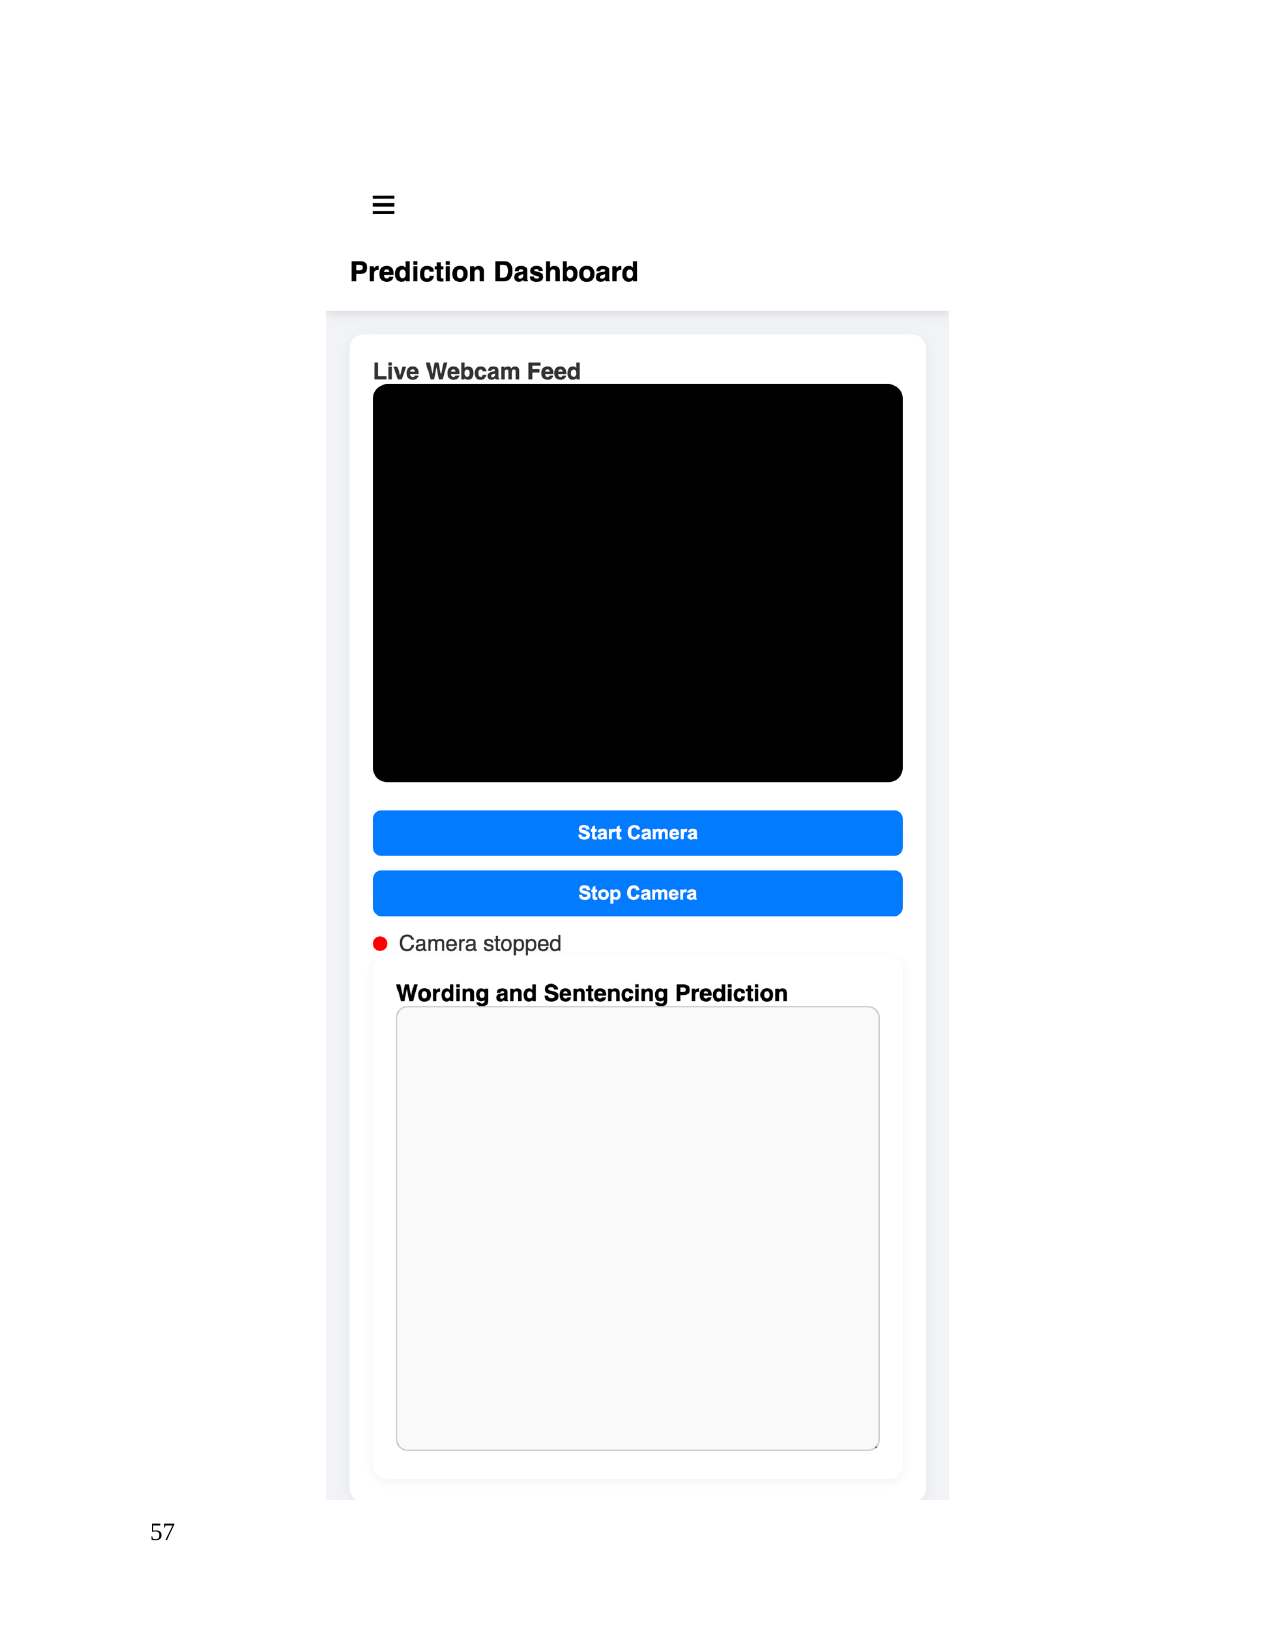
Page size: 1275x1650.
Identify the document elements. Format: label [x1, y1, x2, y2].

picture [326, 150, 949, 1500]
